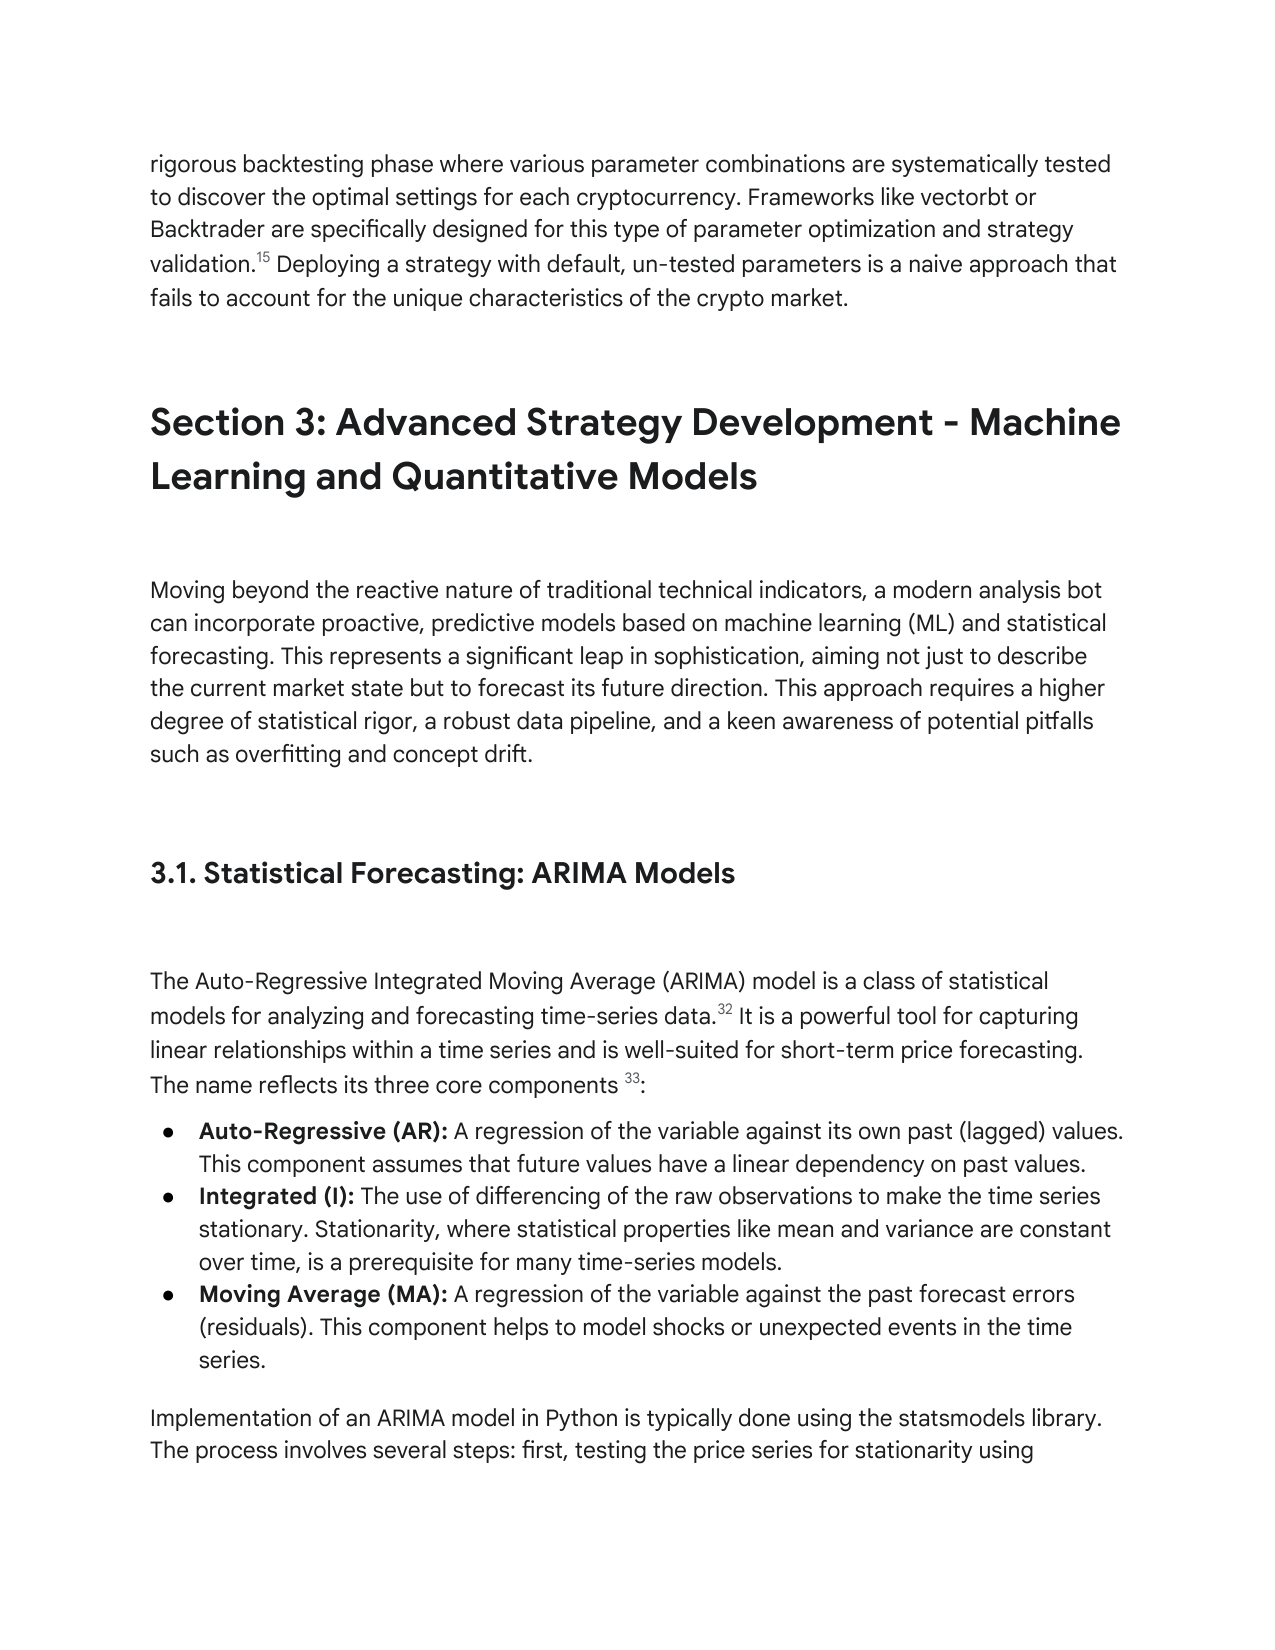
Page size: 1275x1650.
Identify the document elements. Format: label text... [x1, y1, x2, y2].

list Moving Average (MA): A regression of the variable against the past forecast errors (residuals). This component helps to model shocks or unexpected events in the time series. [161, 1281, 1125, 1375]
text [150, 1404, 1125, 1465]
subtitle Section 3: Advanced Strategy Development - Machine Learning and Quantitative Models [150, 399, 1125, 500]
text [150, 150, 1125, 313]
text Moving beyond the reactive nature of traditional technical indicators, a modern analysis bot can incorporate proactive, predictive models based on machine learning (ML) and statistical forecasting. This represents a significant leap in sophistication, aiming not just to describe the current market state but to forecast its future direction. This approach requires a higher degree of statistical rigor, a robust data pipeline, and a keen awareness of potential pitfalls such as overfitting and concept drift. [150, 577, 1125, 769]
list Integrated (I): The use of differencing of the raw observations to make the time series stationary. Stationarity, where statistical properties like mean and variance are constant over time, is a prerequisite for many time-series models. [161, 1183, 1125, 1277]
subtitle 3.1. Statistical Forecasting: ARIMA Models [150, 856, 1125, 892]
list Auto-Regressive (AR): A regression of the variable against its own past (lagged) values. This component assumes that future values have a linear dependency on past values. [161, 1117, 1125, 1179]
text The Auto-Regressive Integrated Moving Average (ARIMA) model is a class of statistical models for analyzing and forecasting time-series data.32 It is a powerful tool for capturing linear relationships within a time series and is well-suited for short-term price forecasting. The name reflects its three core components 33: [150, 967, 1125, 1100]
